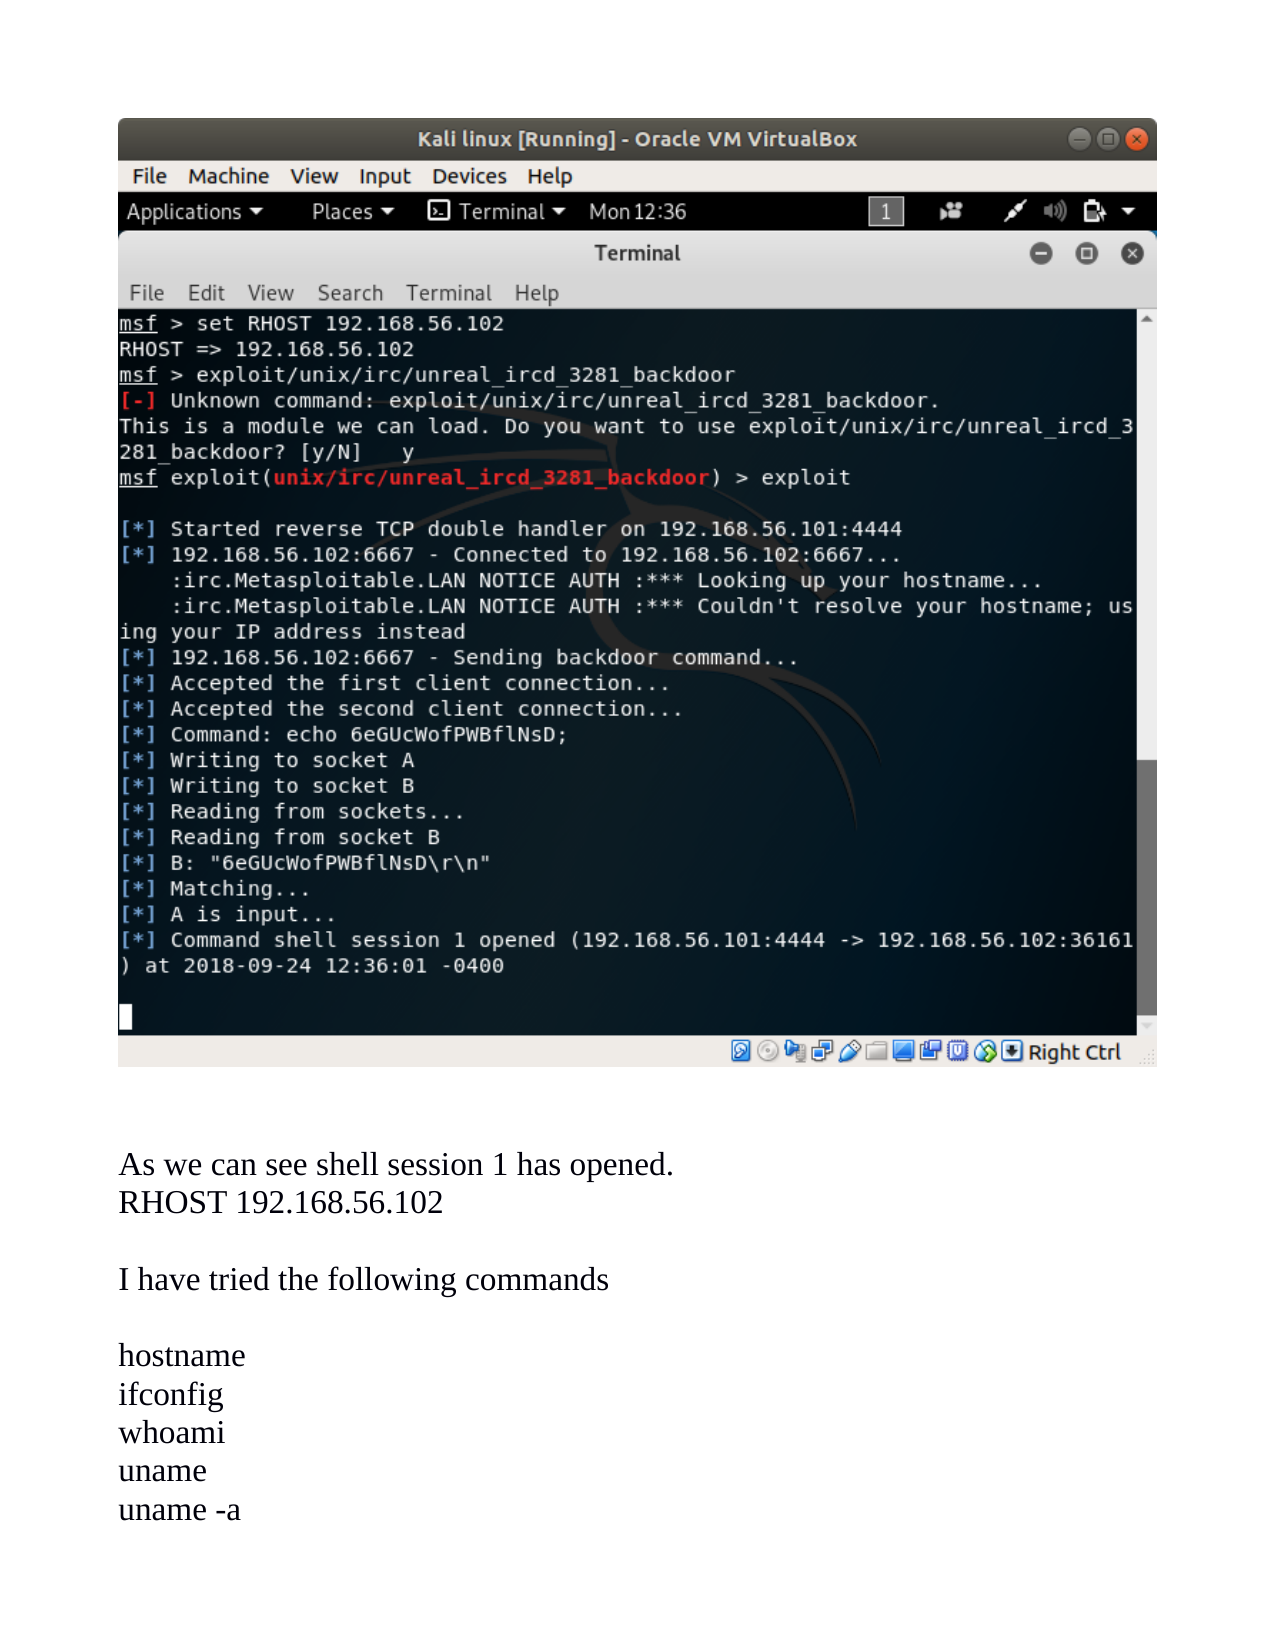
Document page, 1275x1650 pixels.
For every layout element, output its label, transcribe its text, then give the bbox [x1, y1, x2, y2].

text As we can see shell session 1 has opened. [118, 1144, 1157, 1182]
text uname -a [118, 1489, 1157, 1527]
text hostname [118, 1335, 1157, 1374]
text RHOST 192.168.56.102 [118, 1182, 1157, 1220]
text I have tried the following commands [118, 1259, 1157, 1297]
picture [118, 118, 1157, 1067]
text whoami [118, 1412, 1157, 1450]
text ifconfig [118, 1374, 1157, 1412]
text uname [118, 1450, 1157, 1489]
